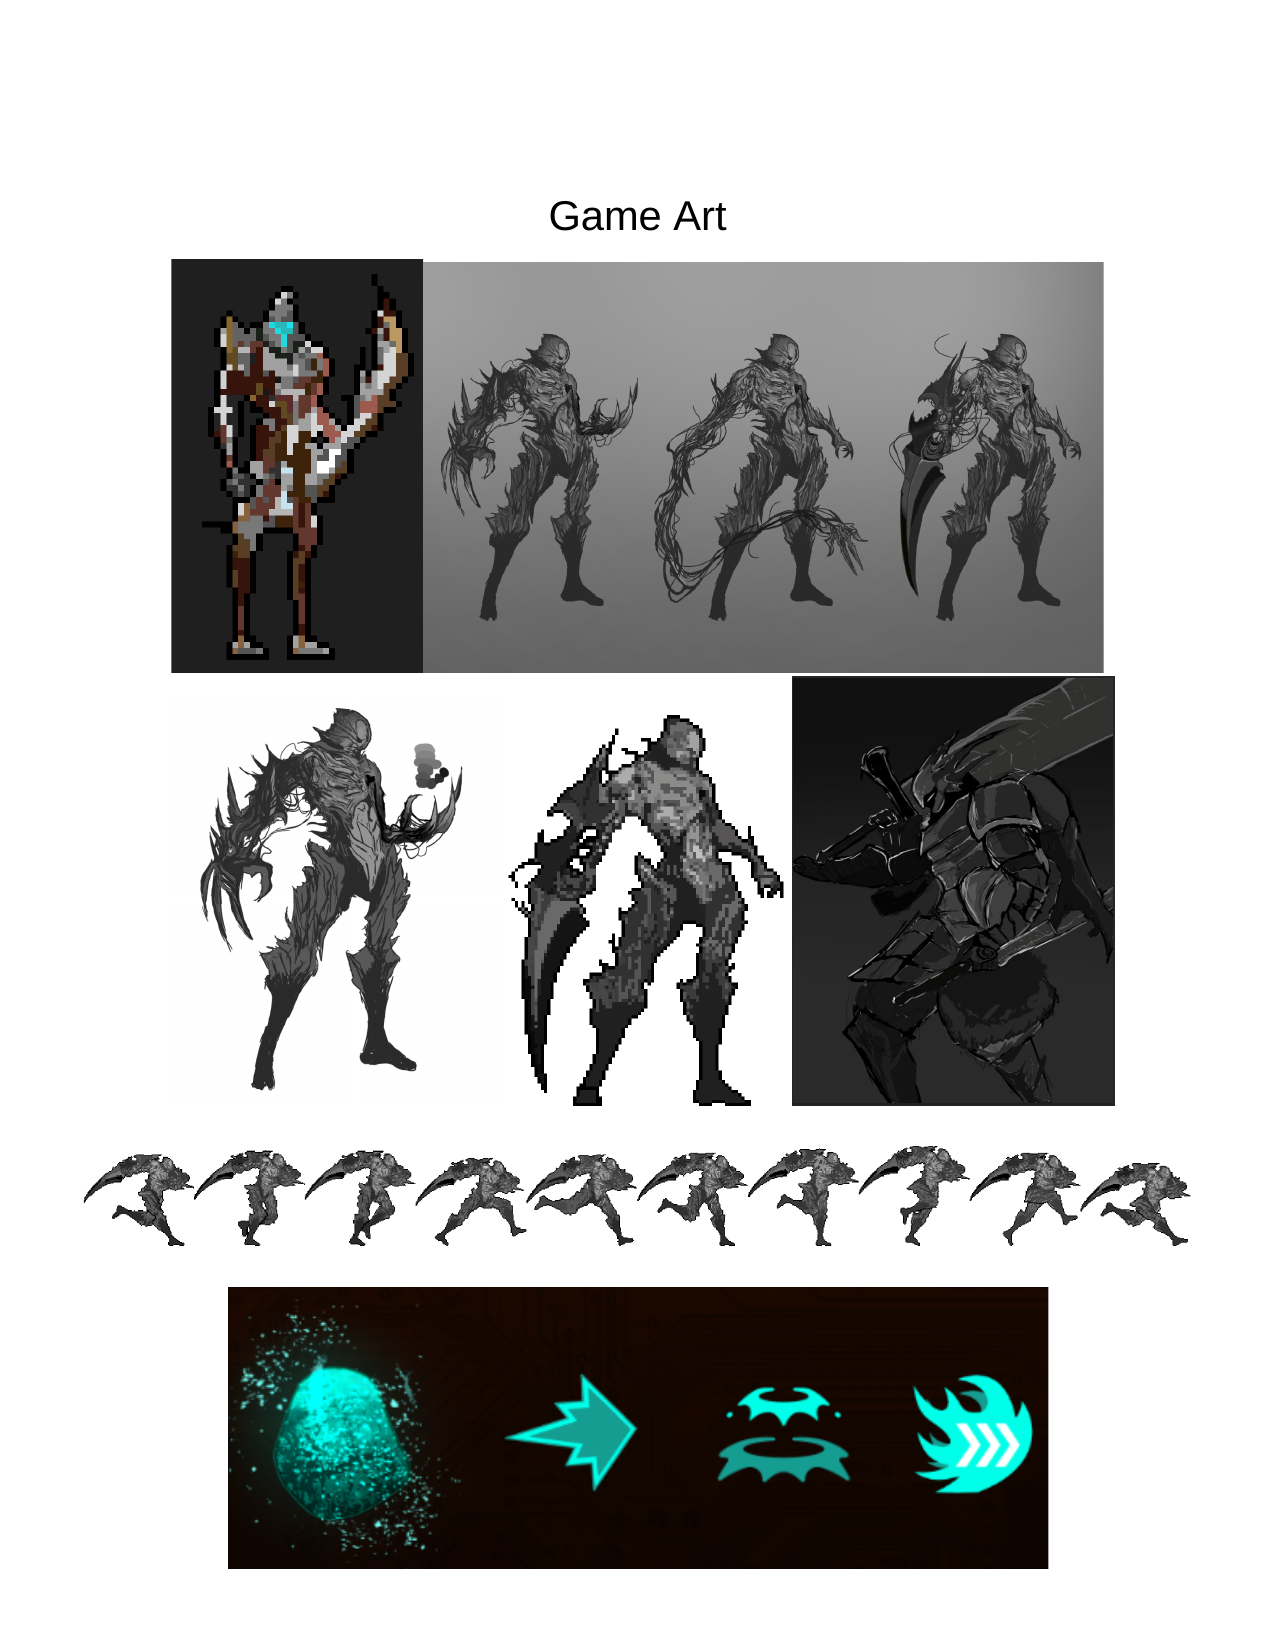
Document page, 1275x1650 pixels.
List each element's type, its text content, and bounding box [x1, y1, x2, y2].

picture [171, 259, 1104, 673]
subtitle Game Art [150, 192, 1125, 239]
picture [83, 1134, 1191, 1246]
picture [228, 1287, 1049, 1569]
picture [160, 676, 1115, 1106]
